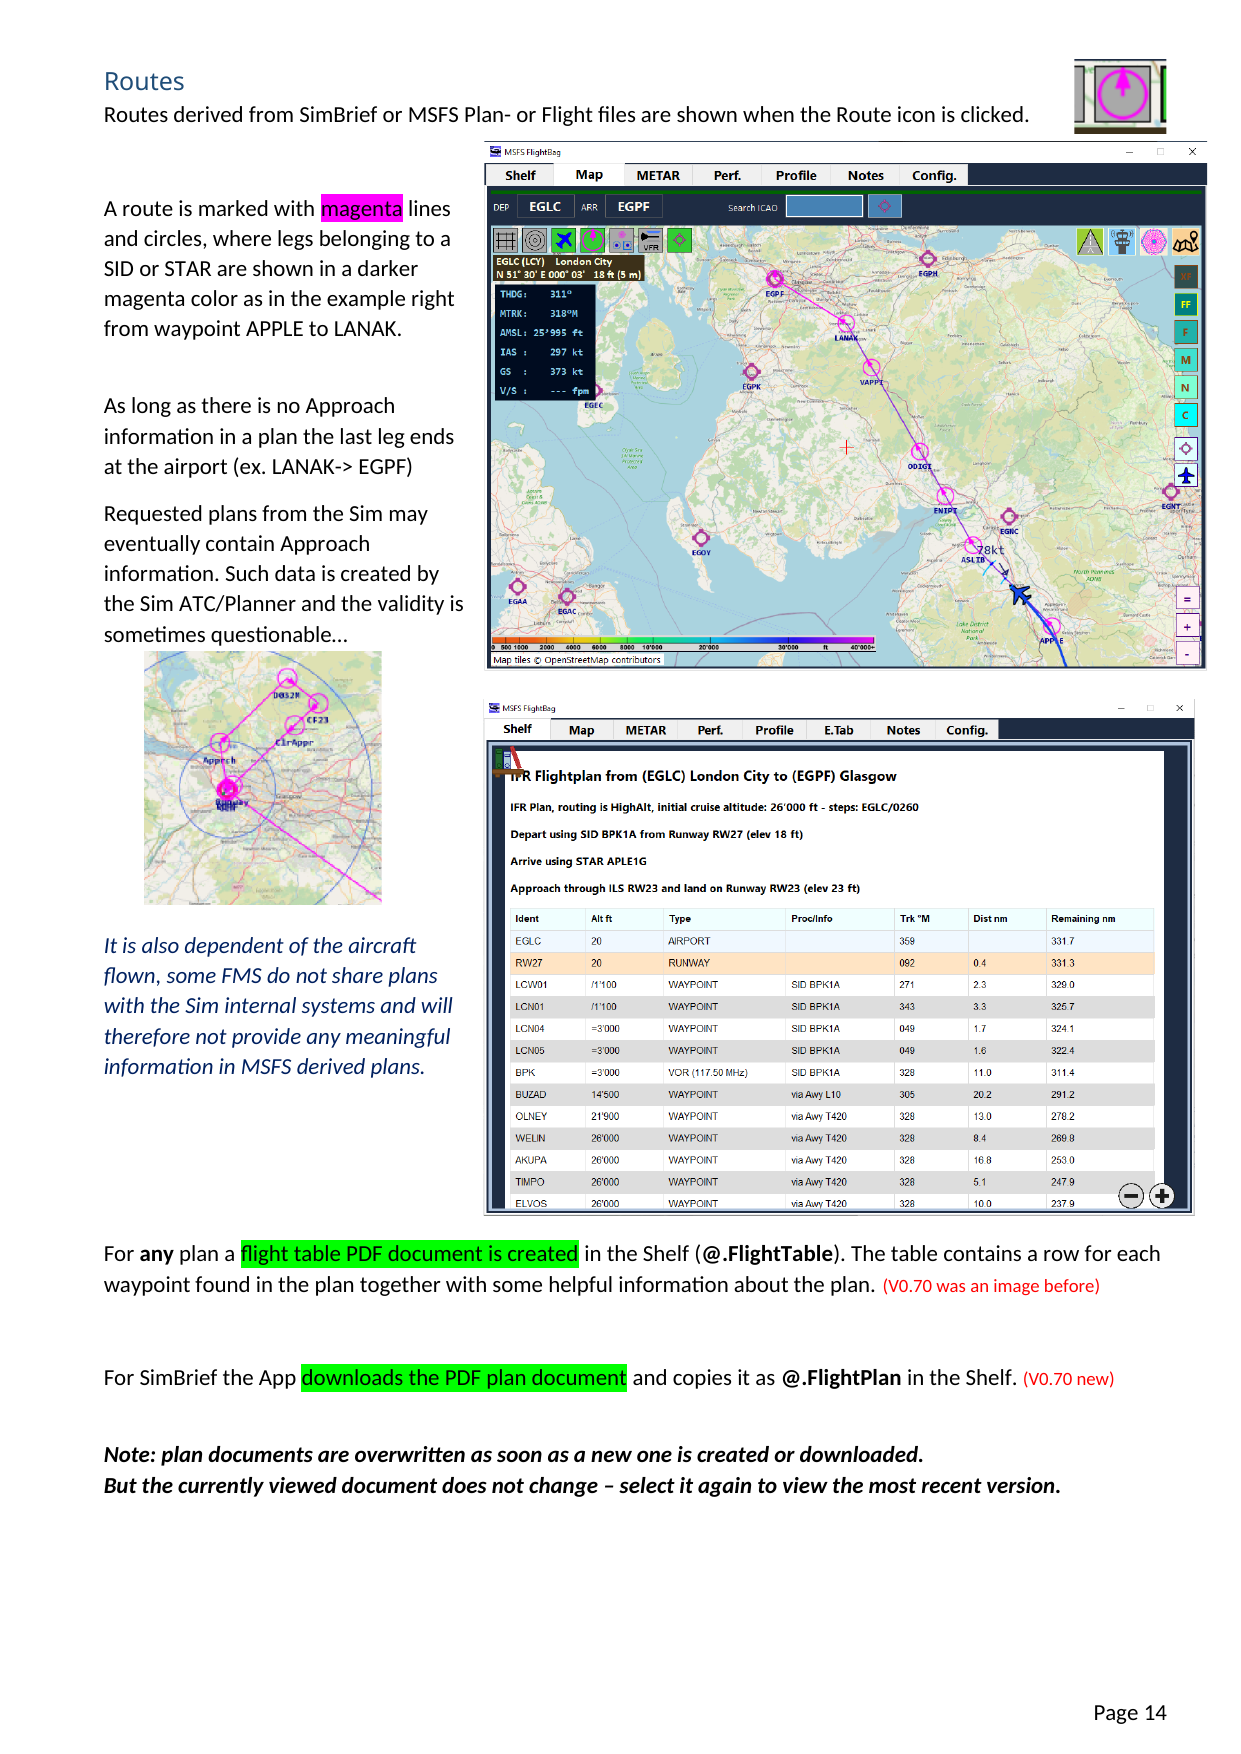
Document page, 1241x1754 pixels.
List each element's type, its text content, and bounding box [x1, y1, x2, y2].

picture [144, 651, 382, 905]
text For any plan a flight table PDF document is created in the Shelf (@.FlightTable). The table contains a row for each waypoint found in the plan together with some helpful information about the plan. (V0.70 was an image before) [103, 1239, 1167, 1298]
picture [483, 699, 1195, 1216]
text A route is marked with magenta lines and circles, where legs belonging to a SID or STAR are shown in a darker magenta color as in the example right from waypoint APPLE to LANAK. [103, 194, 484, 373]
text Note: plan documents are overwritten as soon as a new one is created or downloaded. But the currently viewed document does not change – select it again to view the most recent version. [103, 1410, 1167, 1499]
text As long as there is no Approach information in a plan the last leg ends at the airport (ex. LANAK-> EGPF) [103, 392, 484, 480]
text It is also dependent of the aircraft flown, some FMS do not share plans with the Sim internal systems and will therefore not provide any meaningful information in MSFS derived plans. [103, 931, 483, 1080]
picture [484, 141, 1208, 671]
text For SimBrief the App downloads the PDF plan document and copies it as @.FlightPlan in the Shelf. (V0.70 new) [103, 1363, 1167, 1392]
subtitle Routes [103, 63, 1074, 97]
text Requested plans from the Sim may eventually contain Approach information. Such data is created by the Sim ATC/Planner and the validity is sometimes questionable… [103, 499, 1167, 678]
picture [1074, 59, 1167, 134]
text Routes derived from SimBrief or MSFS Plan- or Flight files are shown when the Route icon is clicked. [103, 100, 1074, 128]
